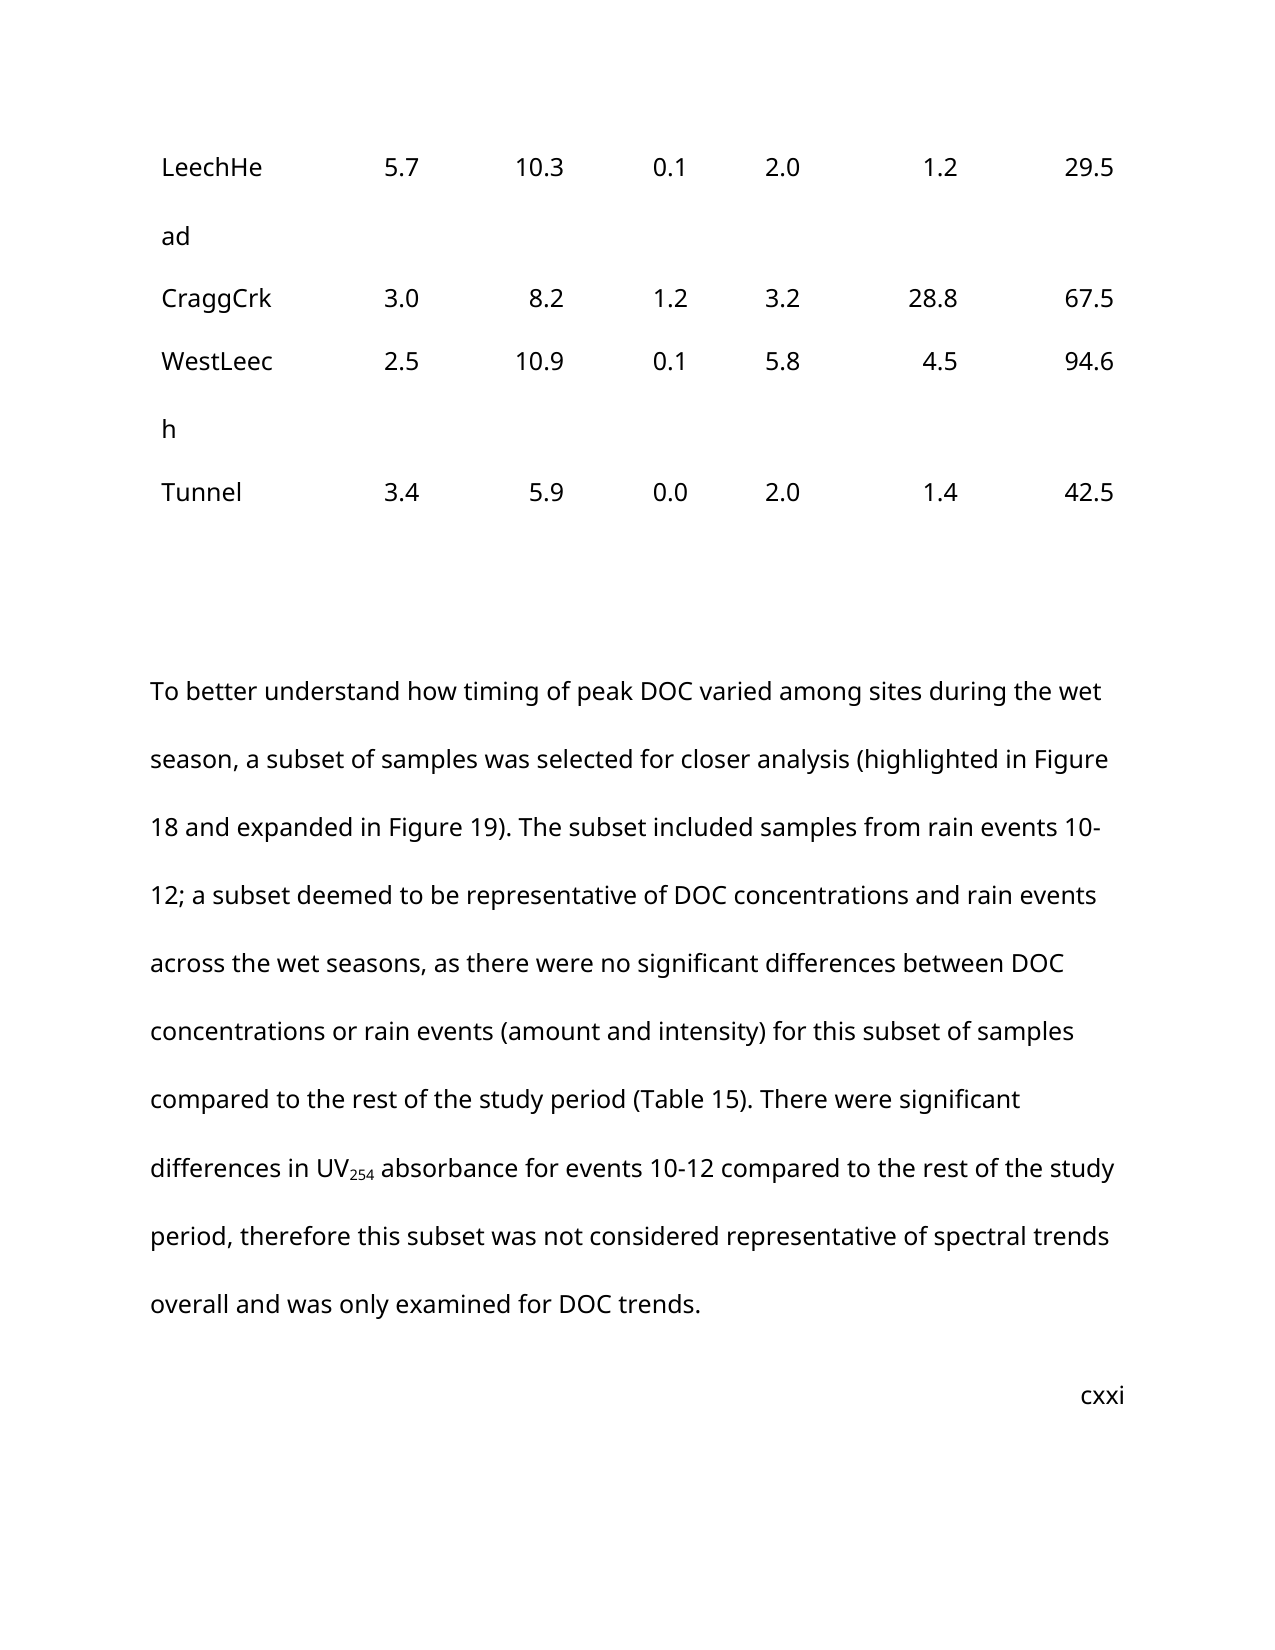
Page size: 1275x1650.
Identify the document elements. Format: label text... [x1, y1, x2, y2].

table_cell 4.5 [811, 344, 969, 474]
table_cell 1.2 [575, 281, 699, 343]
table_cell 3.2 [699, 281, 811, 343]
table_cell 28.8 [811, 281, 969, 343]
table_cell 1.2 [811, 150, 969, 281]
text To better understand how timing of peak DOC varied among sites during the wet season, a subset of samples was selected for closer analysis (highlighted in Figure 18 and expanded in Figure 19). The subset included samples from rain events 10-12; a subset deemed to be representative of DOC concentrations and rain events across the wet seasons, as there were no significant differences between DOC concentrations or rain events (amount and intensity) for this subset of samples compared to the rest of the study period (Table 15). There were significant differences in UV254 absorbance for events 10-12 compared to the rest of the study period, therefore this subset was not considered representative of spectral trends overall and was only examined for DOC trends. [150, 673, 1125, 1321]
table_cell 0.1 [575, 150, 699, 281]
table_cell Tunnel [150, 474, 286, 537]
table_cell LeechHead [150, 150, 286, 281]
table_cell 10.9 [430, 344, 575, 474]
table_cell 3.4 [286, 474, 430, 537]
table_cell 5.8 [699, 344, 811, 474]
table_cell CraggCrk [150, 281, 286, 343]
table_cell 0.1 [575, 344, 699, 474]
table_cell 67.5 [969, 281, 1125, 343]
table_cell 0.0 [575, 474, 699, 537]
table_cell 8.2 [430, 281, 575, 343]
table_cell 2.5 [286, 344, 430, 474]
table_cell 2.0 [699, 474, 811, 537]
table_cell 42.5 [969, 474, 1125, 537]
table_cell WestLeech [150, 344, 286, 474]
table_cell 94.6 [969, 344, 1125, 474]
table_cell 5.9 [430, 474, 575, 537]
table_cell 2.0 [699, 150, 811, 281]
table_cell 3.0 [286, 281, 430, 343]
table_cell 5.7 [286, 150, 430, 281]
table_cell 10.3 [430, 150, 575, 281]
table_cell 29.5 [969, 150, 1125, 281]
table_cell 1.4 [811, 474, 969, 537]
